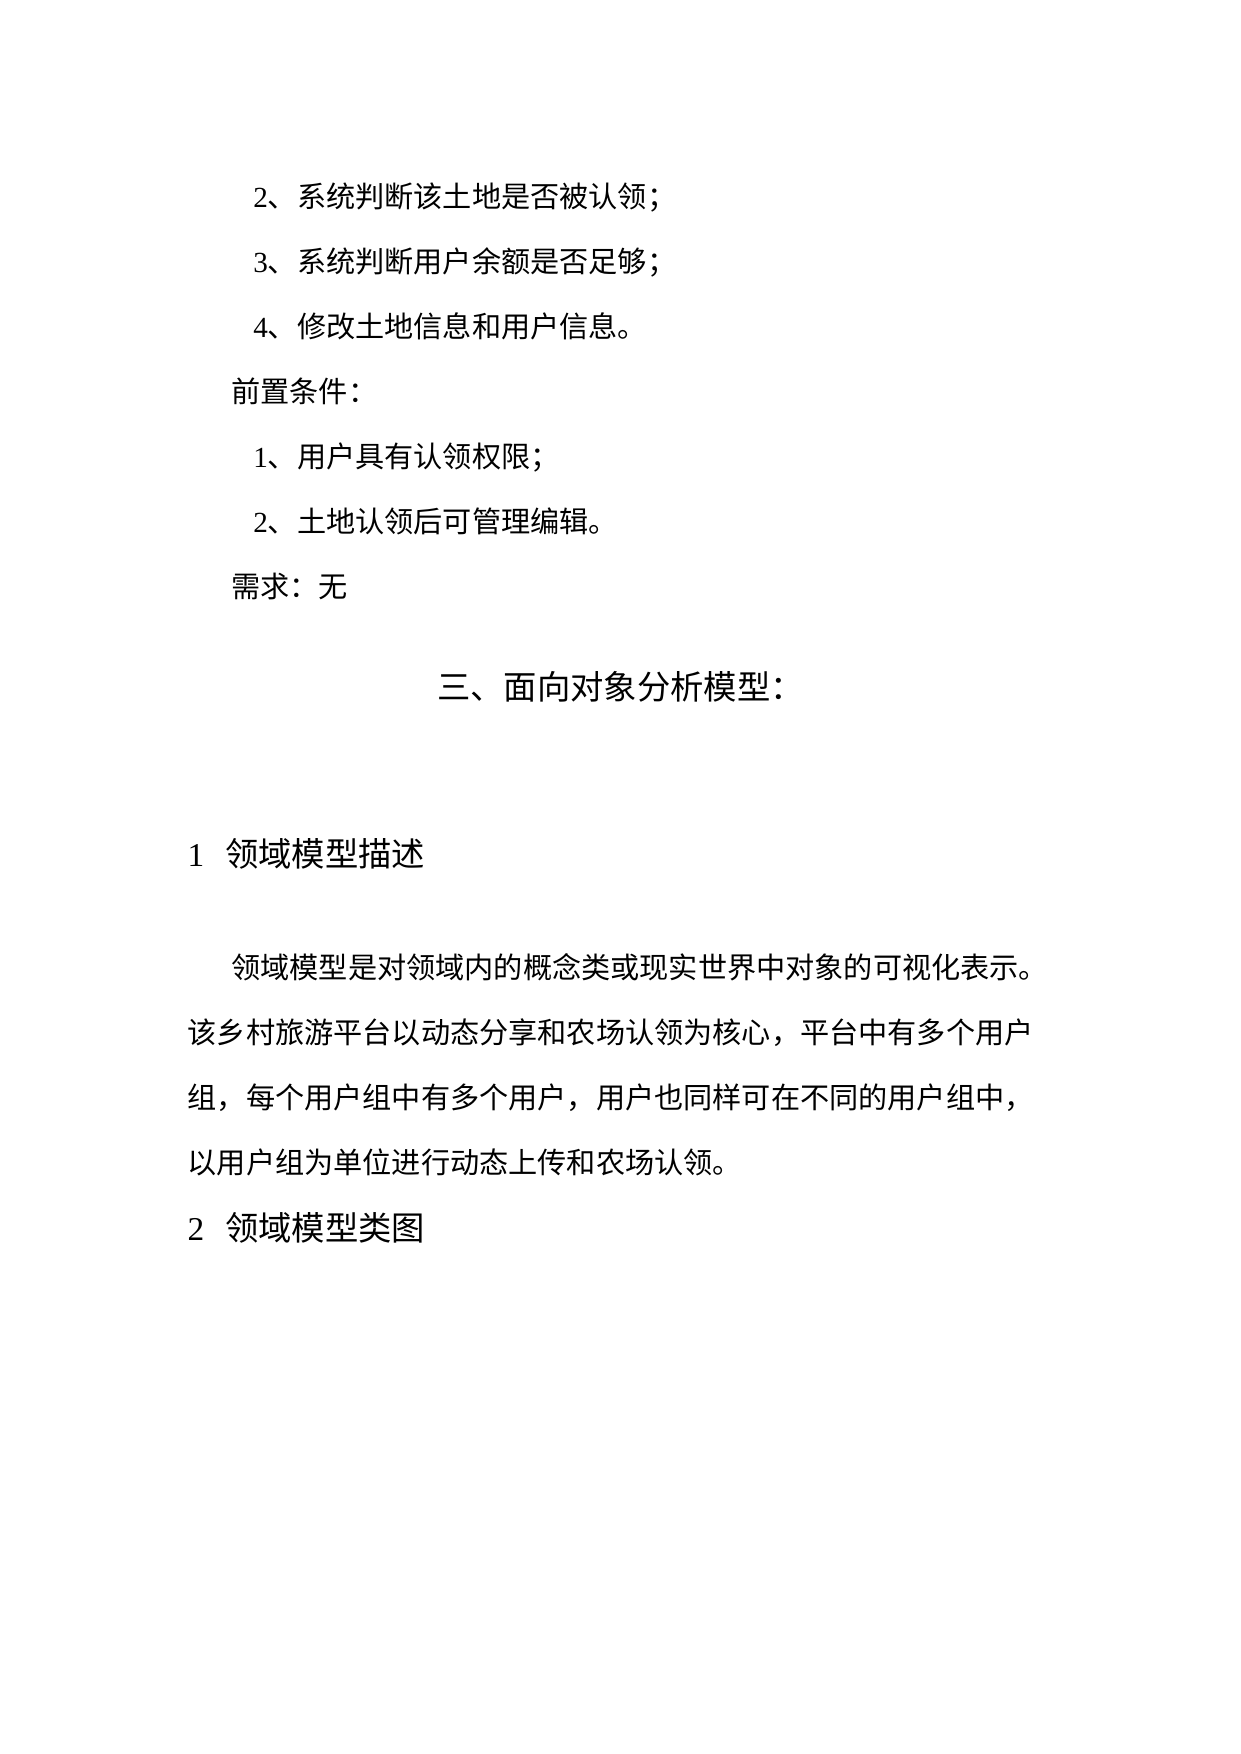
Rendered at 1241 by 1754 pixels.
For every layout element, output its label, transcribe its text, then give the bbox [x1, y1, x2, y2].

text 2、土地认领后可管理编辑。 [253, 487, 1053, 552]
text 2、系统判断该土地是否被认领； [253, 162, 1053, 227]
list 领域模型描述 [187, 820, 1053, 885]
subtitle 三、面向对象分析模型： [187, 652, 1053, 717]
text 1、用户具有认领权限； [253, 422, 1053, 487]
text 领域模型是对领域内的概念类或现实世界中对象的可视化表示。该乡村旅游平台以动态分享和农场认领为核心，平台中有多个用户组，每个用户组中有多个用户，用户也同样可在不同的用户组中，以用户组为单位进行动态上传和农场认领。 [187, 933, 1053, 1193]
text 前置条件： [231, 357, 1053, 422]
text 需求：无 [231, 552, 1053, 617]
text 4、修改土地信息和用户信息。 [253, 292, 1053, 357]
list 领域模型类图 [187, 1193, 1053, 1258]
text 3、系统判断用户余额是否足够； [253, 227, 1053, 292]
